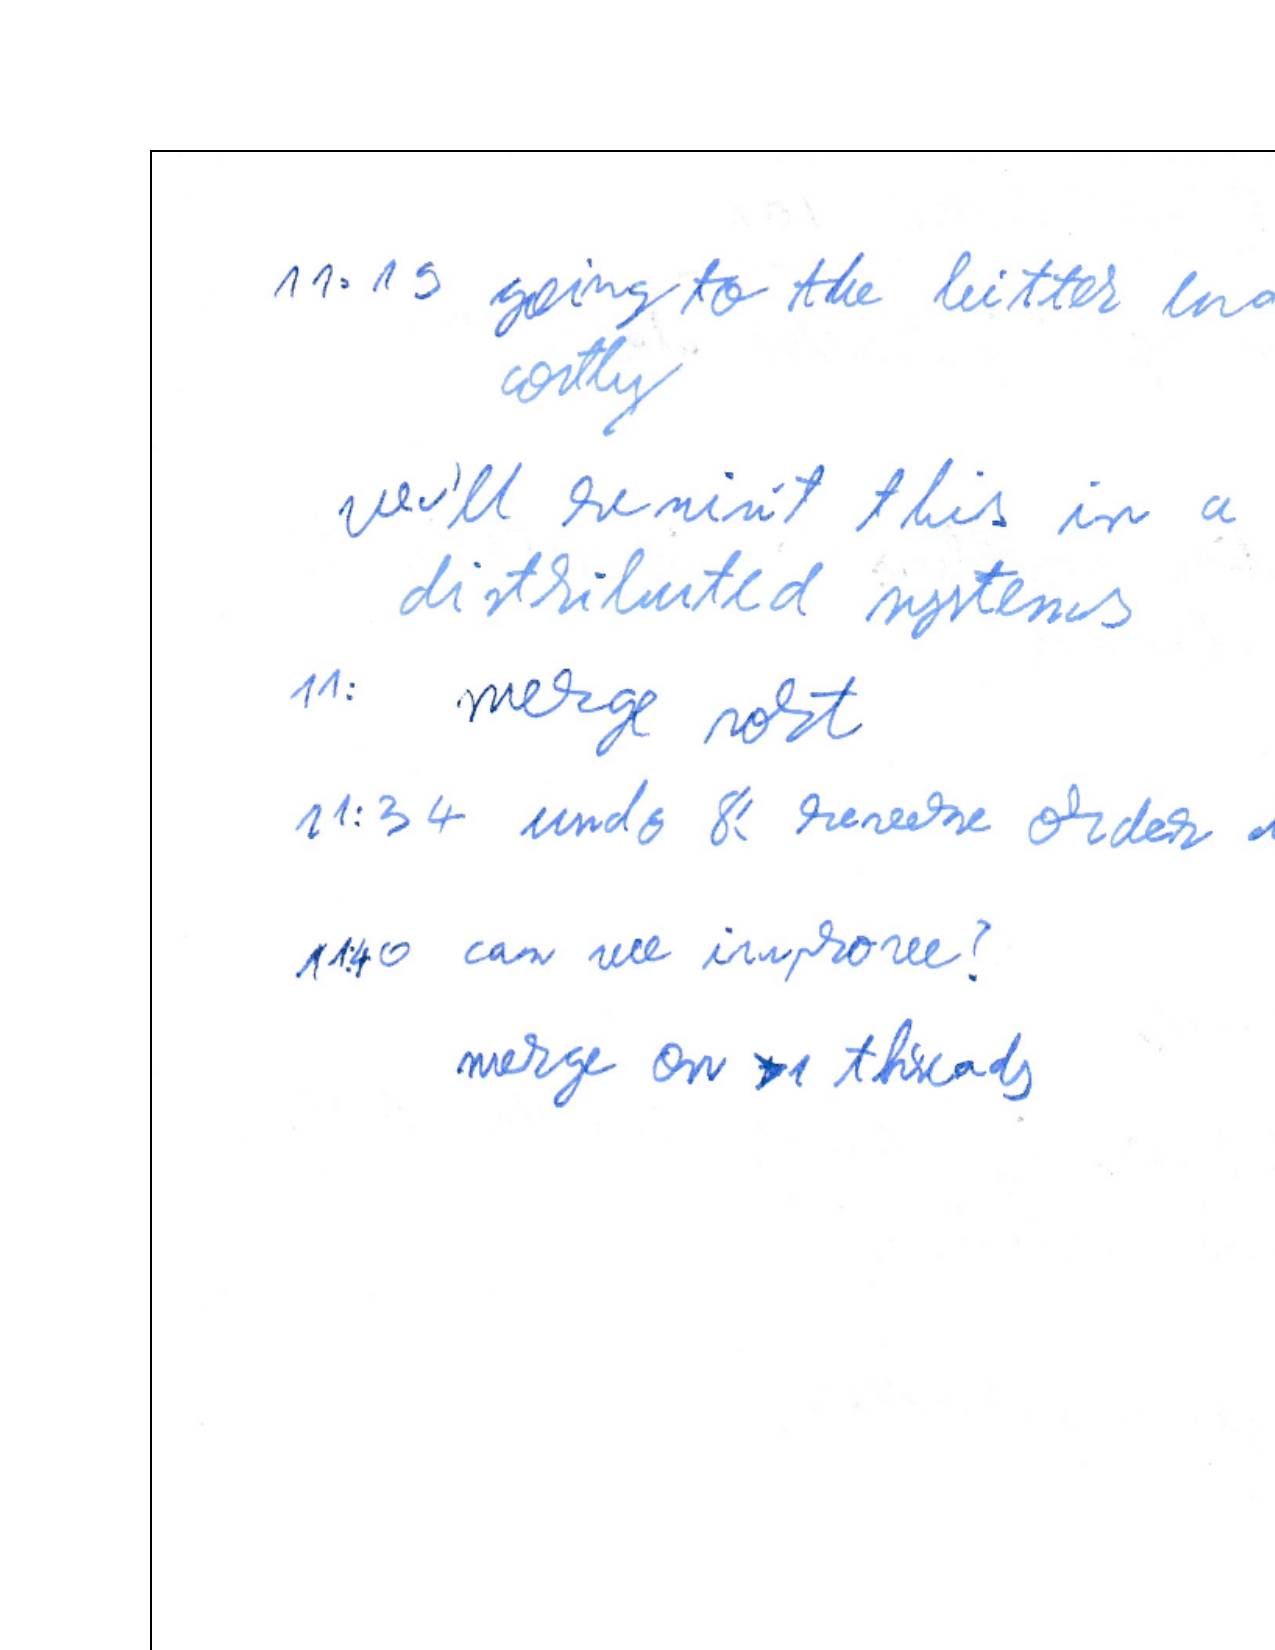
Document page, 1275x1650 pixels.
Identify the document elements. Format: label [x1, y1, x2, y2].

picture [152, 152, 1275, 1501]
